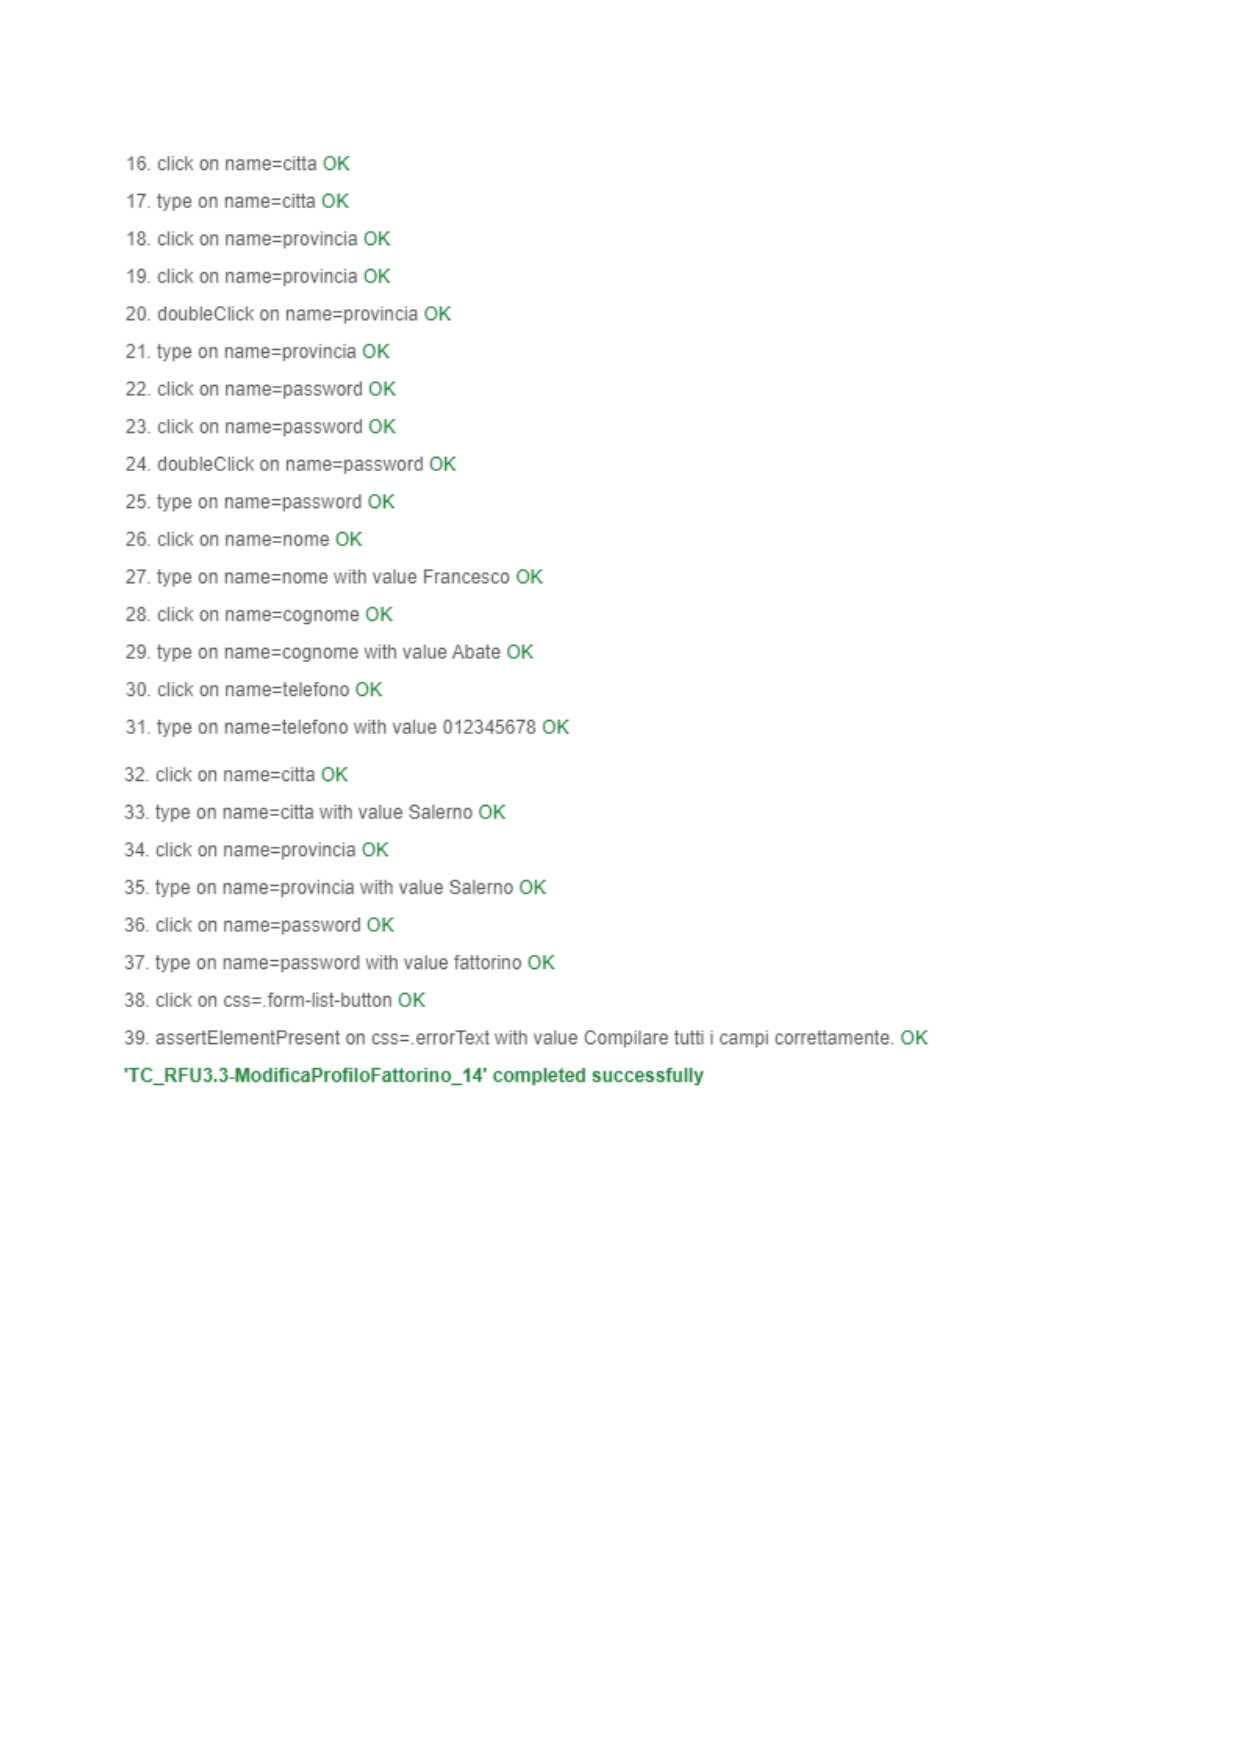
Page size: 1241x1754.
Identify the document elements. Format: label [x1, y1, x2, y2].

picture [118, 147, 578, 745]
picture [118, 758, 945, 1087]
